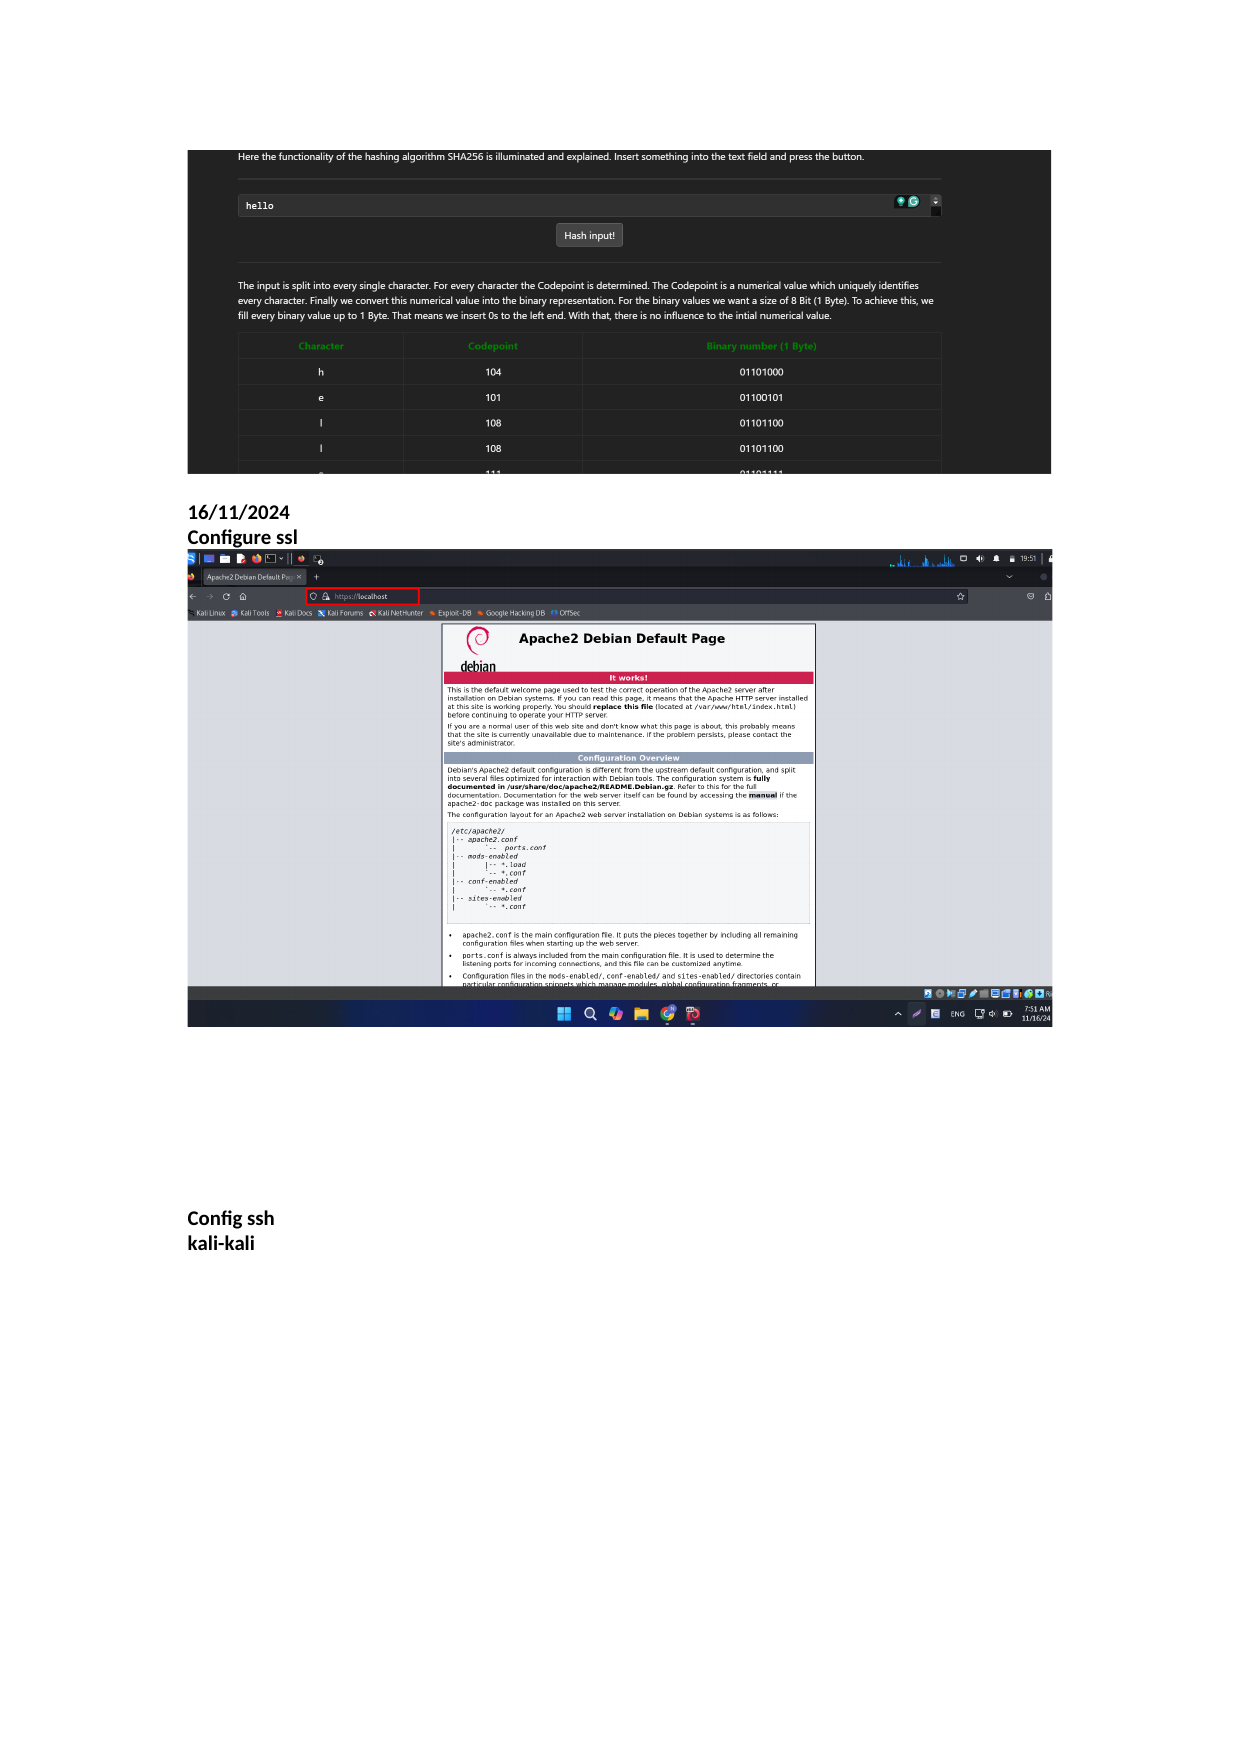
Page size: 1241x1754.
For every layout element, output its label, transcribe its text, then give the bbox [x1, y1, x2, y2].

text 16/11/2024 [187, 499, 1053, 524]
picture [187, 549, 1053, 1027]
text Configure ssl [187, 524, 1053, 549]
text Config ssh [187, 1205, 1053, 1230]
picture [187, 150, 1052, 474]
text kali-kali [187, 1230, 1053, 1256]
